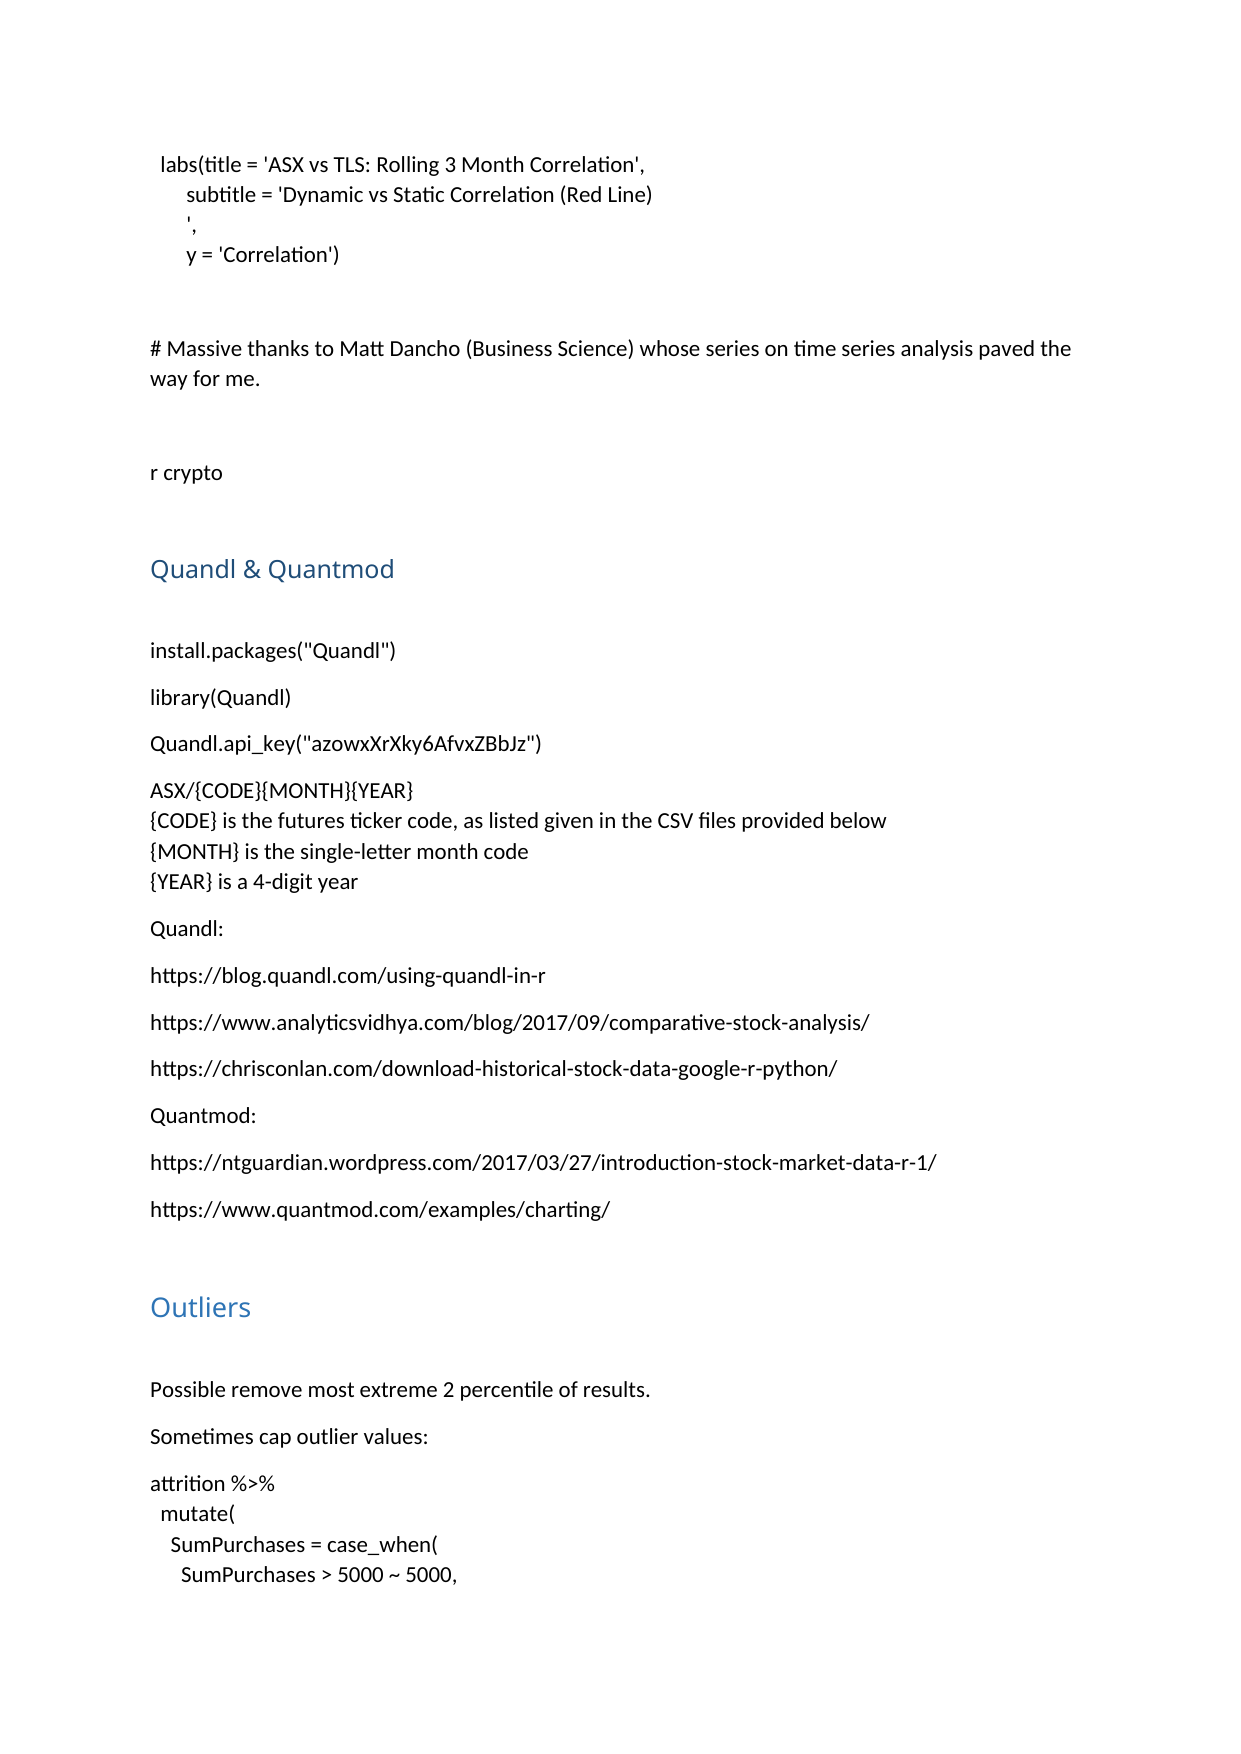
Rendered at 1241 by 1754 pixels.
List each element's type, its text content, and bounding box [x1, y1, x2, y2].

text https://blog.quandl.com/using-quandl-in-r [150, 961, 1090, 989]
subtitle Quandl & Quantmod [150, 552, 1090, 586]
text library(Quandl) [150, 683, 1090, 711]
text https://ntguardian.wordpress.com/2017/03/27/introduction-stock-market-data-r-1/ [150, 1148, 1090, 1176]
text Quandl: [150, 914, 1090, 942]
text ASX/{CODE}{MONTH}{YEAR} {CODE} is the futures ticker code, as listed given in the CSV files provided below {MONTH} is the single-letter month code {YEAR} is a 4-digit year [150, 776, 1090, 895]
text # Massive thanks to Matt Dancho (Business Science) whose series on time series analysis paved the way for me. [150, 334, 1090, 393]
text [150, 150, 1090, 269]
text https://www.quantmod.com/examples/charting/ [150, 1195, 1090, 1223]
text r crypto [150, 458, 1090, 486]
subtitle Outliers [150, 1289, 1090, 1326]
text Quandl.api_key("azowxXrXky6AfvxZBbJz") [150, 729, 1090, 757]
text https://www.analyticsvidhya.com/blog/2017/09/comparative-stock-analysis/ [150, 1008, 1090, 1036]
text install.packages("Quandl") [150, 636, 1090, 664]
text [150, 1469, 1090, 1588]
text Possible remove most extreme 2 percentile of results. [150, 1376, 1090, 1403]
text Quantmod: [150, 1101, 1090, 1129]
text Sometimes cap outlier values: [150, 1422, 1090, 1450]
text https://chrisconlan.com/download-historical-stock-data-google-r-python/ [150, 1054, 1090, 1082]
